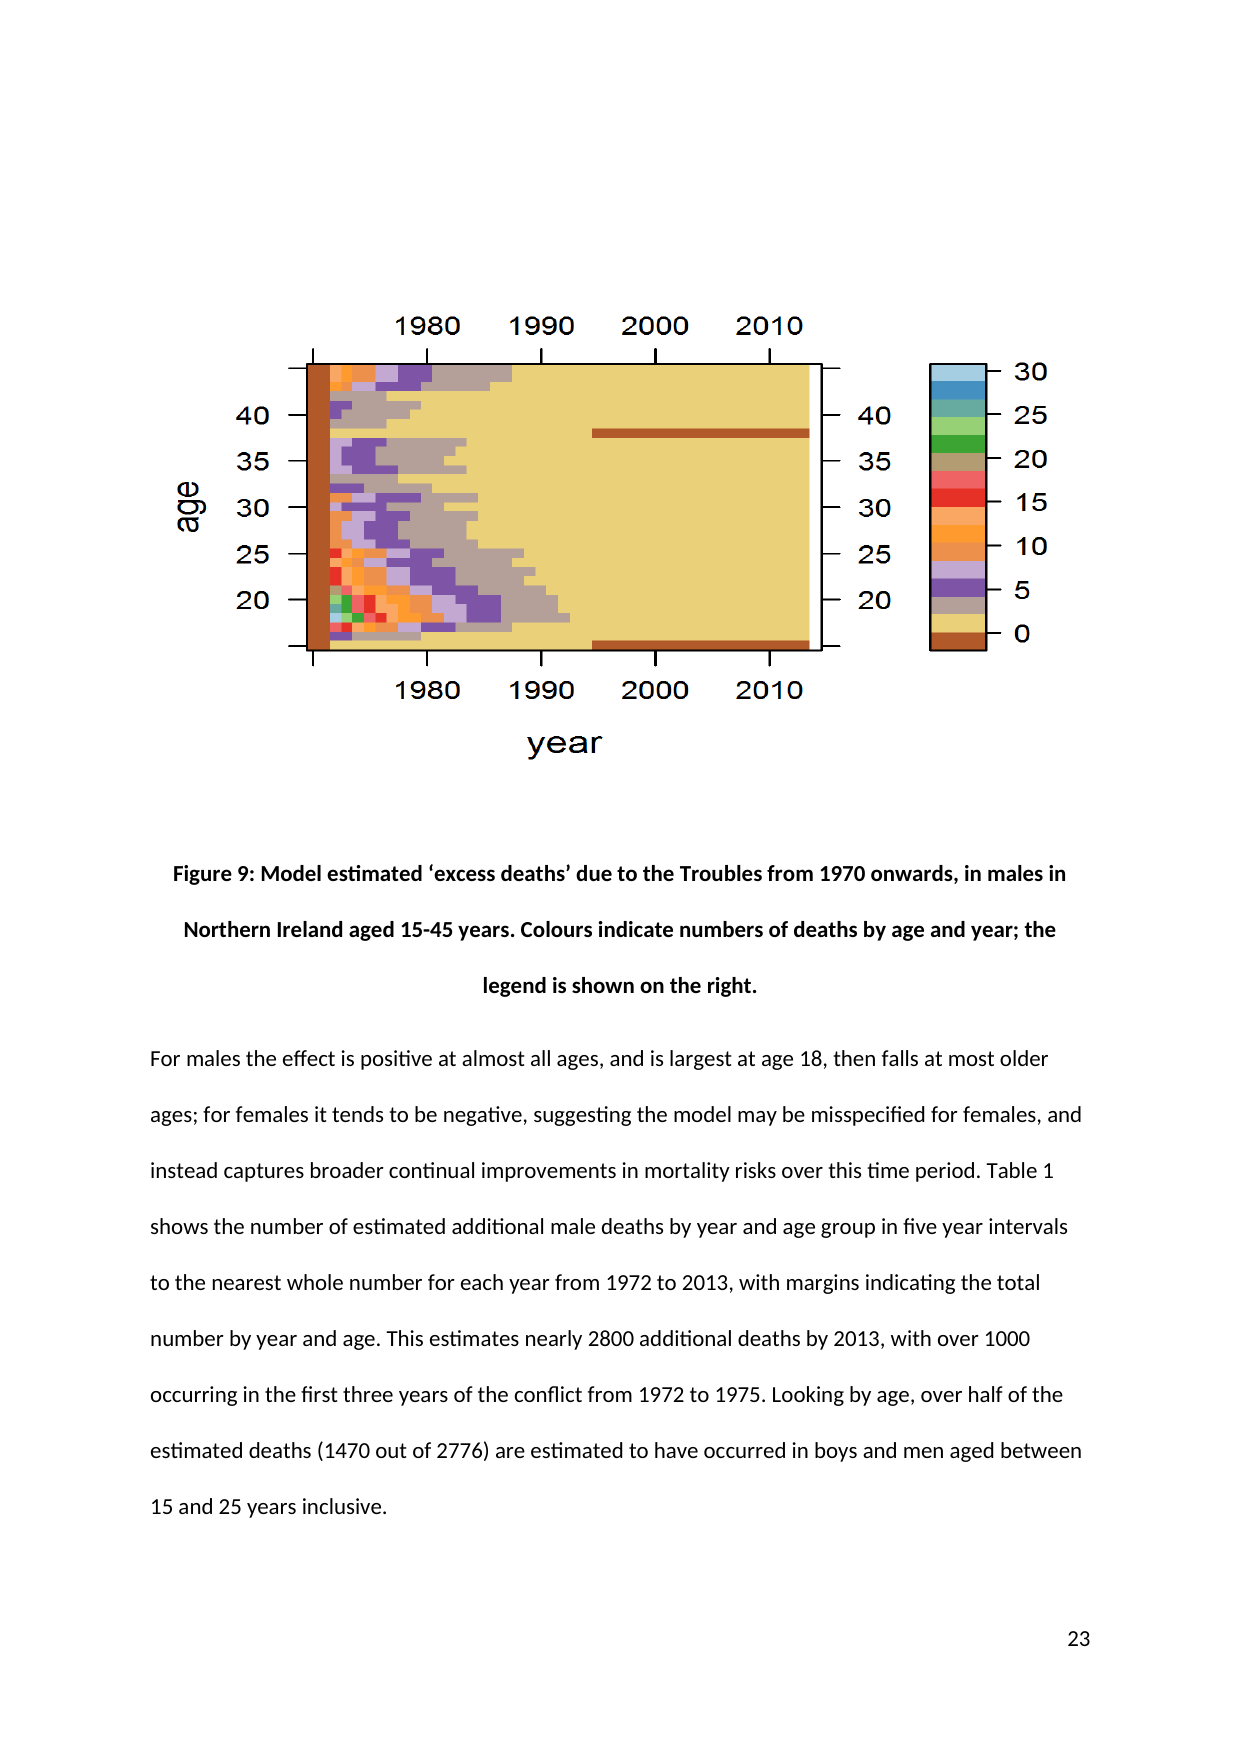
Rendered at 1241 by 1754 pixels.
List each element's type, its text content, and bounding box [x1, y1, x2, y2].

text Figure 9: Model estimated ‘excess deaths’ due to the Troubles from 1970 onwards, in males in Northern Ireland aged 15-45 years. Colours indicate numbers of deaths by age and year; the legend is shown on the right. [150, 859, 1090, 999]
picture [150, 222, 1067, 815]
text For males the effect is positive at almost all ages, and is largest at age 18, then falls at most older ages; for females it tends to be negative, suggesting the model may be misspecified for females, and instead captures broader continual improvements in mortality risks over this time period. Table 1 shows the number of estimated additional male deaths by year and age group in five year intervals to the nearest whole number for each year from 1972 to 2013, with margins indicating the total number by year and age. This estimates nearly 2800 additional deaths by 2013, with over 1000 occurring in the first three years of the conflict from 1972 to 1975. Looking by age, over half of the estimated deaths (1470 out of 2776) are estimated to have occurred in boys and men aged between 15 and 25 years inclusive. [150, 1044, 1090, 1520]
